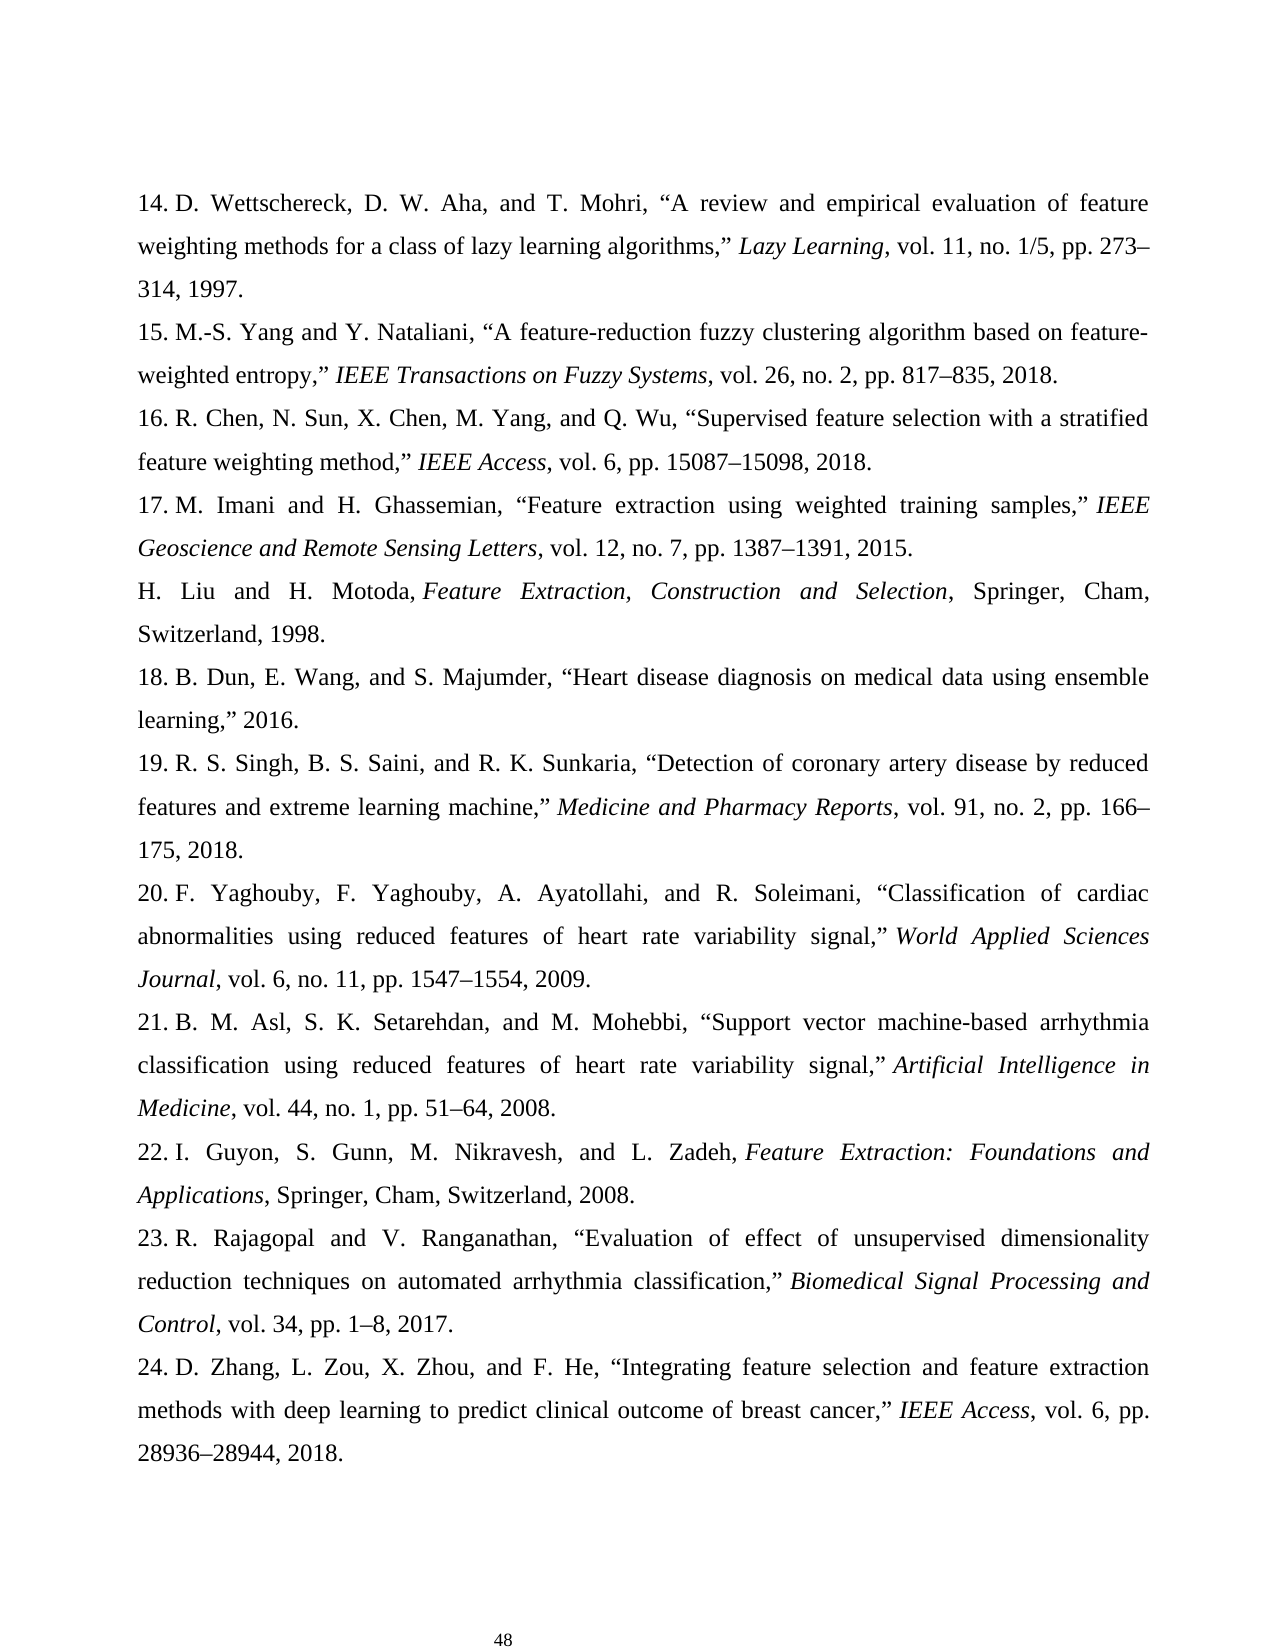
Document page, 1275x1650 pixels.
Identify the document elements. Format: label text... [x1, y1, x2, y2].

list F. Yaghouby, F. Yaghouby, A. Ayatollahi, and R. Soleimani, “Classification of cardiac abnormalities using reduced features of heart rate variability signal,” World Applied Sciences Journal, vol. 6, no. 11, pp. 1547–1554, 2009. [137, 878, 1150, 993]
list B. Dun, E. Wang, and S. Majumder, “Heart disease diagnosis on medical data using ensemble learning,” 2016. [137, 662, 1150, 734]
list R. Rajagopal and V. Ranganathan, “Evaluation of effect of unsupervised dimensionality reduction techniques on automated arrhythmia classification,” Biomedical Signal Processing and Control, vol. 34, pp. 1–8, 2017. [137, 1223, 1150, 1338]
list B. M. Asl, S. K. Setarehdan, and M. Mohebbi, “Support vector machine-based arrhythmia classification using reduced features of heart rate variability signal,” Artificial Intelligence in Medicine, vol. 44, no. 1, pp. 51–64, 2008. [137, 1007, 1150, 1122]
list I. Guyon, S. Gunn, M. Nikravesh, and L. Zadeh, Feature Extraction: Foundations and Applications, Springer, Cham, Switzerland, 2008. [137, 1137, 1150, 1208]
text H. Liu and H. Motoda, Feature Extraction, Construction and Selection, Springer, Cham, Switzerland, 1998. [137, 576, 1150, 648]
list M. Imani and H. Ghassemian, “Feature extraction using weighted training samples,” IEEE Geoscience and Remote Sensing Letters, vol. 12, no. 7, pp. 1387–1391, 2015. [137, 490, 1150, 562]
list D. Wettschereck, D. W. Aha, and T. Mohri, “A review and empirical evaluation of feature weighting methods for a class of lazy learning algorithms,” Lazy Learning, vol. 11, no. 1/5, pp. 273–314, 1997. [137, 188, 1150, 303]
list D. Zhang, L. Zou, X. Zhou, and F. He, “Integrating feature selection and feature extraction methods with deep learning to predict clinical outcome of breast cancer,” IEEE Access, vol. 6, pp. 28936–28944, 2018. [137, 1352, 1150, 1467]
list R. Chen, N. Sun, X. Chen, M. Yang, and Q. Wu, “Supervised feature selection with a stratified feature weighting method,” IEEE Access, vol. 6, pp. 15087–15098, 2018. [137, 403, 1150, 475]
list M.-S. Yang and Y. Nataliani, “A feature-reduction fuzzy clustering algorithm based on feature-weighted entropy,” IEEE Transactions on Fuzzy Systems, vol. 26, no. 2, pp. 817–835, 2018. [137, 317, 1150, 389]
list R. S. Singh, B. S. Saini, and R. K. Sunkaria, “Detection of coronary artery disease by reduced features and extreme learning machine,” Medicine and Pharmacy Reports, vol. 91, no. 2, pp. 166–175, 2018. [137, 748, 1150, 863]
